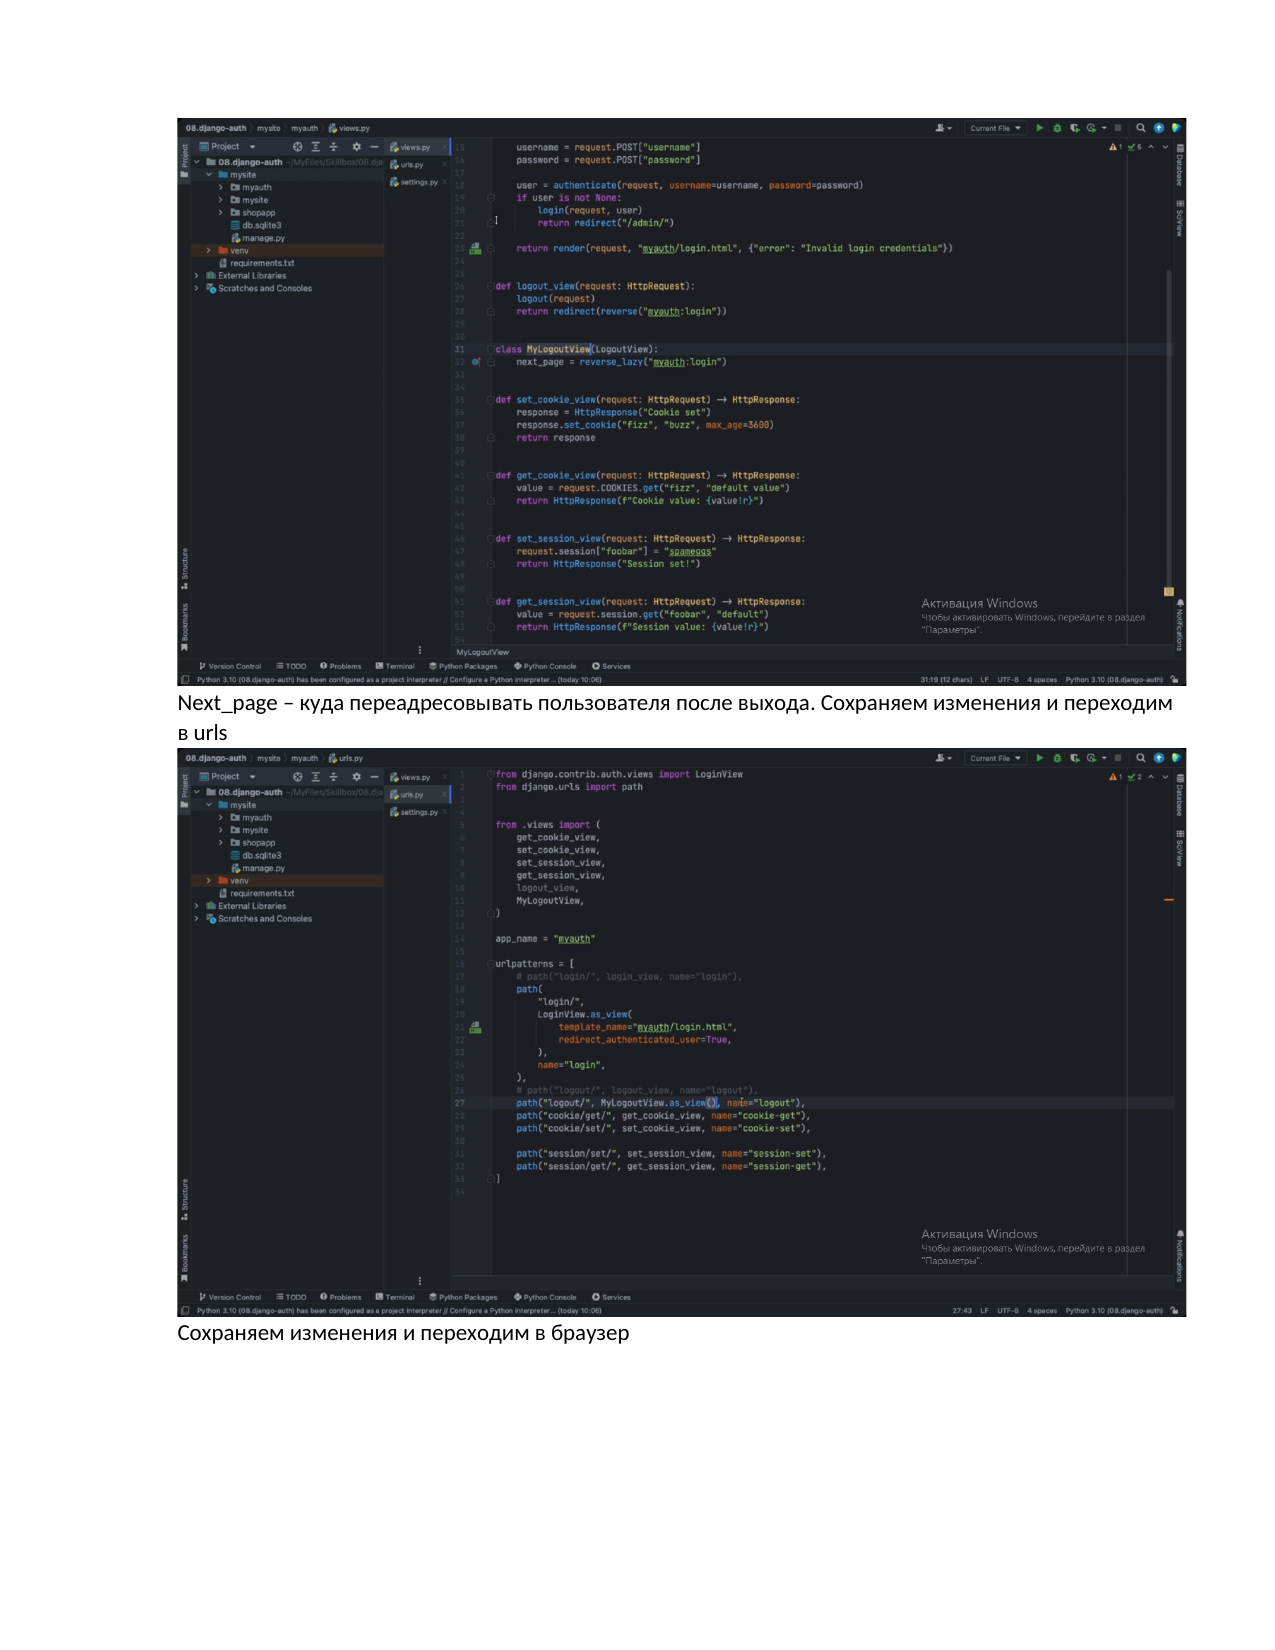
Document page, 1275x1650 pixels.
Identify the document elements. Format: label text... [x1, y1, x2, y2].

picture [177, 118, 1187, 686]
picture [177, 748, 1187, 1317]
text Помимо функции помощника logout можно использовать класс LogoutView, который основан на class-based views. Next_page – куда переадресовывать пользователя после выхода. Сохраняем изменения и переходим в urlsСохраняем изменения и переходим в браузер [177, 686, 1186, 748]
text Помимо функции помощника logout можно использовать класс LogoutView, который основан на class-based views. Next_page – куда переадресовывать пользователя после выхода. Сохраняем изменения и переходим в urlsСохраняем изменения и переходим в браузер [177, 1317, 1186, 1346]
